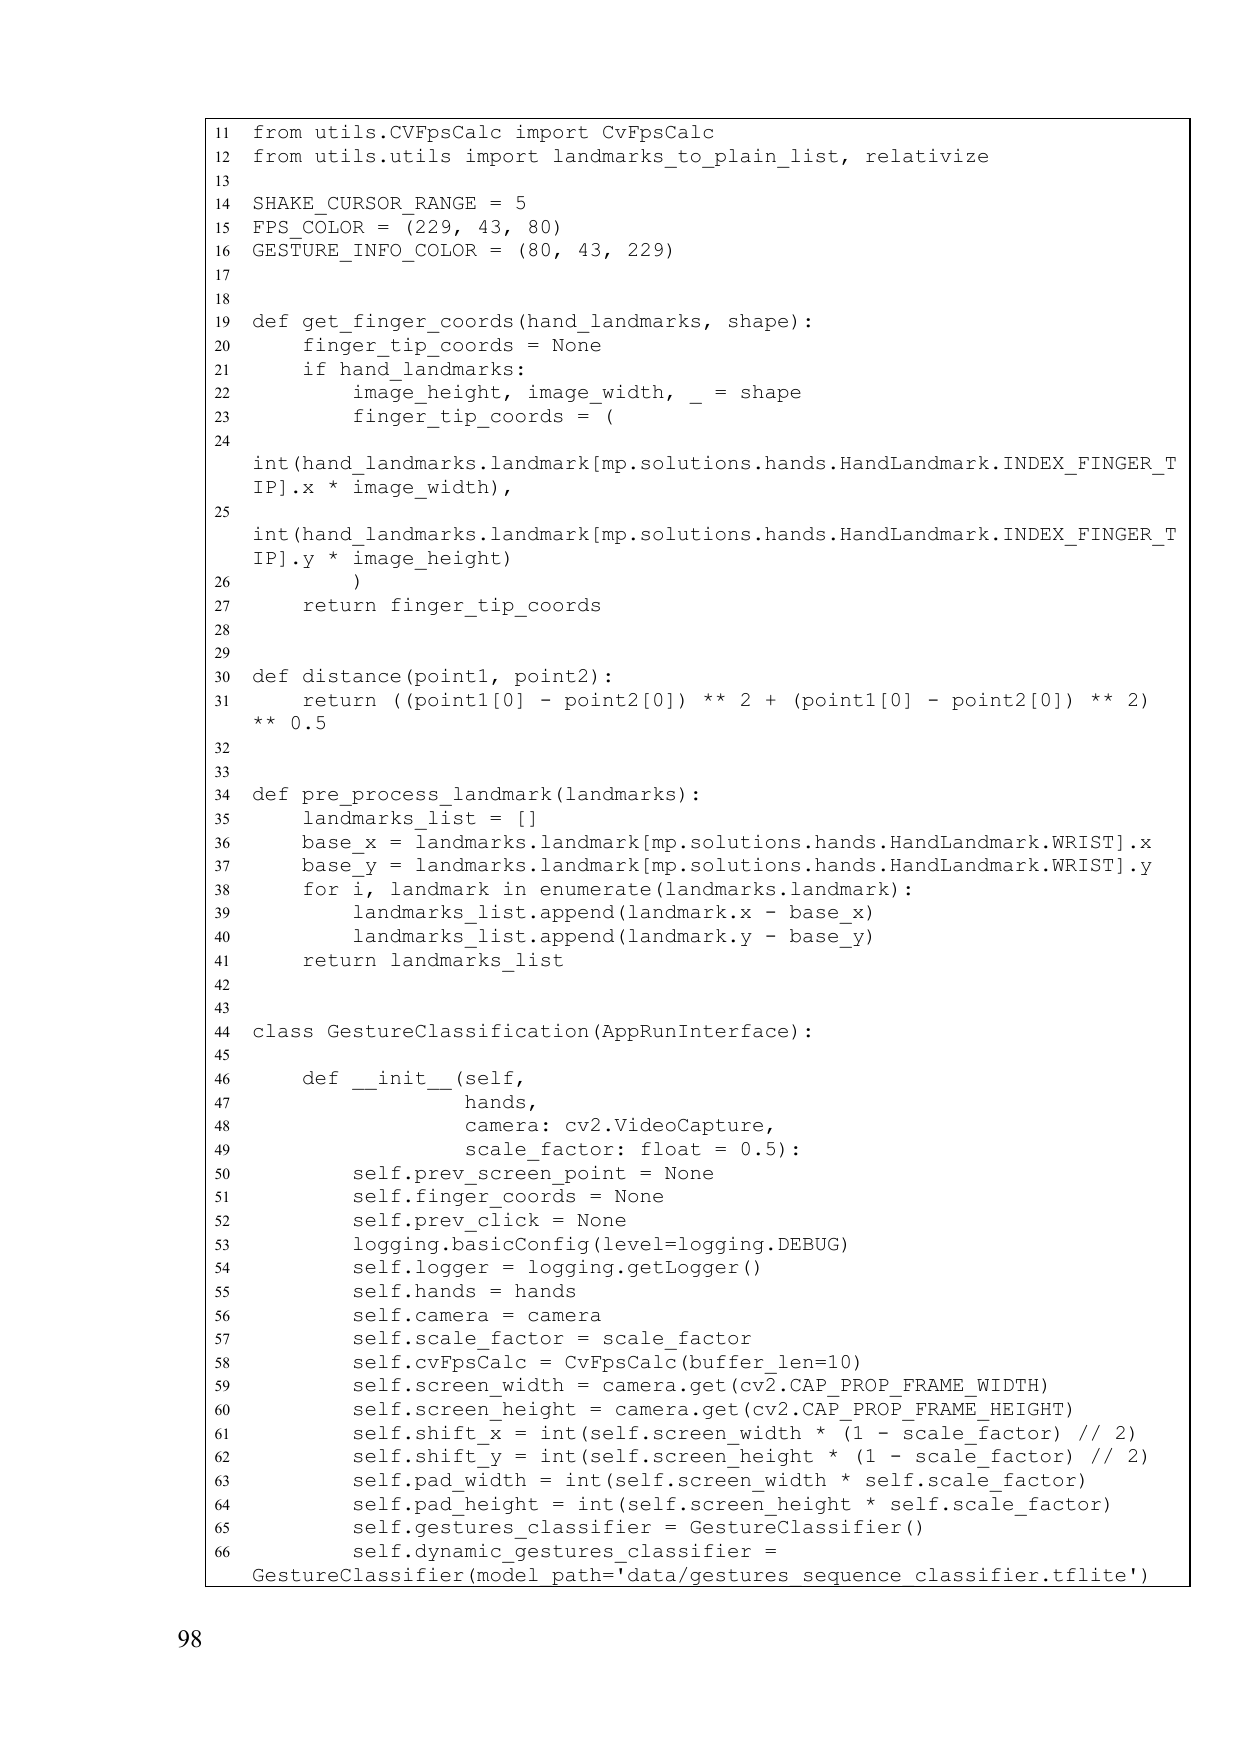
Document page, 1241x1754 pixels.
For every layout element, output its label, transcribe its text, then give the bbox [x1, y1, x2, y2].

text return finger_tip_coords [206, 591, 1189, 618]
text self.screen_height = camera.get(cv2.CAP_PROP_FRAME_HEIGHT) [206, 1395, 1189, 1419]
text base_y = landmarks.landmark[mp.solutions.hands.HandLandmark.WRIST].y [206, 851, 1189, 875]
text SHAKE_CURSOR_RANGE = 5 [206, 189, 1189, 213]
text self.gestures_classifier = GestureClassifier() [206, 1513, 1189, 1537]
text finger_tip_coords = None [206, 331, 1189, 354]
text landmarks_list.append(landmark.y - base_y) [206, 922, 1189, 946]
text def get_finger_coords(hand_landmarks, shape): [206, 307, 1189, 331]
text image_height, image_width, _ = shape [206, 378, 1189, 402]
text scale_factor: float = 0.5): [206, 1135, 1189, 1158]
text base_x = landmarks.landmark[mp.solutions.hands.HandLandmark.WRIST].x [206, 827, 1189, 851]
text logging.basicConfig(level=logging.DEBUG) [206, 1229, 1189, 1253]
text hands, [206, 1088, 1189, 1111]
text int(hand_landmarks.landmark[mp.solutions.hands.HandLandmark.INDEX_FINGER_TIP].y * image_height) [206, 496, 1189, 567]
text self.prev_click = None [206, 1206, 1189, 1229]
text landmarks_list = [] [206, 804, 1189, 827]
text return ((point1[0] - point2[0]) ** 2 + (point1[0] - point2[0]) ** 2) ** 0.5 [206, 686, 1189, 736]
text FPS_COLOR = (229, 43, 80) [206, 213, 1189, 236]
text landmarks_list.append(landmark.x - base_x) [206, 898, 1189, 922]
text self.pad_height = int(self.screen_height * self.scale_factor) [206, 1489, 1189, 1513]
text def __init__(self, [206, 1064, 1189, 1088]
text from utils.utils import landmarks_to_plain_list, relativize [206, 142, 1189, 168]
text def pre_process_landmark(landmarks): [206, 780, 1189, 804]
text class GestureClassification(AppRunInterface): [206, 1017, 1189, 1043]
text GESTURE_INFO_COLOR = (80, 43, 229) [206, 236, 1189, 263]
text def distance(point1, point2): [206, 662, 1189, 686]
text self.cvFpsCalc = CvFpsCalc(buffer_len=10) [206, 1348, 1189, 1371]
text self.shift_y = int(self.screen_height * (1 - scale_factor) // 2) [206, 1442, 1189, 1466]
text finger_tip_coords = ( [206, 402, 1189, 426]
text self.camera = camera [206, 1300, 1189, 1324]
text camera: cv2.VideoCapture, [206, 1111, 1189, 1135]
text self.screen_width = camera.get(cv2.CAP_PROP_FRAME_WIDTH) [206, 1371, 1189, 1395]
text self.dynamic_gestures_classifier = GestureClassifier(model_path='data/gestures_sequence_classifier.tflite') [206, 1537, 1189, 1586]
text self.pad_width = int(self.screen_width * self.scale_factor) [206, 1466, 1189, 1489]
text self.hands = hands [206, 1277, 1189, 1300]
text return landmarks_list [206, 946, 1189, 972]
text self.logger = logging.getLogger() [206, 1253, 1189, 1277]
text if hand_landmarks: [206, 354, 1189, 378]
text from utils.CVFpsCalc import CvFpsCalc [206, 119, 1189, 142]
text ) [206, 567, 1189, 591]
text self.finger_coords = None [206, 1182, 1189, 1206]
text self.shift_x = int(self.screen_width * (1 - scale_factor) // 2) [206, 1419, 1189, 1442]
text self.scale_factor = scale_factor [206, 1324, 1189, 1348]
text for i, landmark in enumerate(landmarks.landmark): [206, 875, 1189, 898]
text self.prev_screen_point = None [206, 1158, 1189, 1182]
text int(hand_landmarks.landmark[mp.solutions.hands.HandLandmark.INDEX_FINGER_TIP].x * image_width), [206, 426, 1189, 496]
